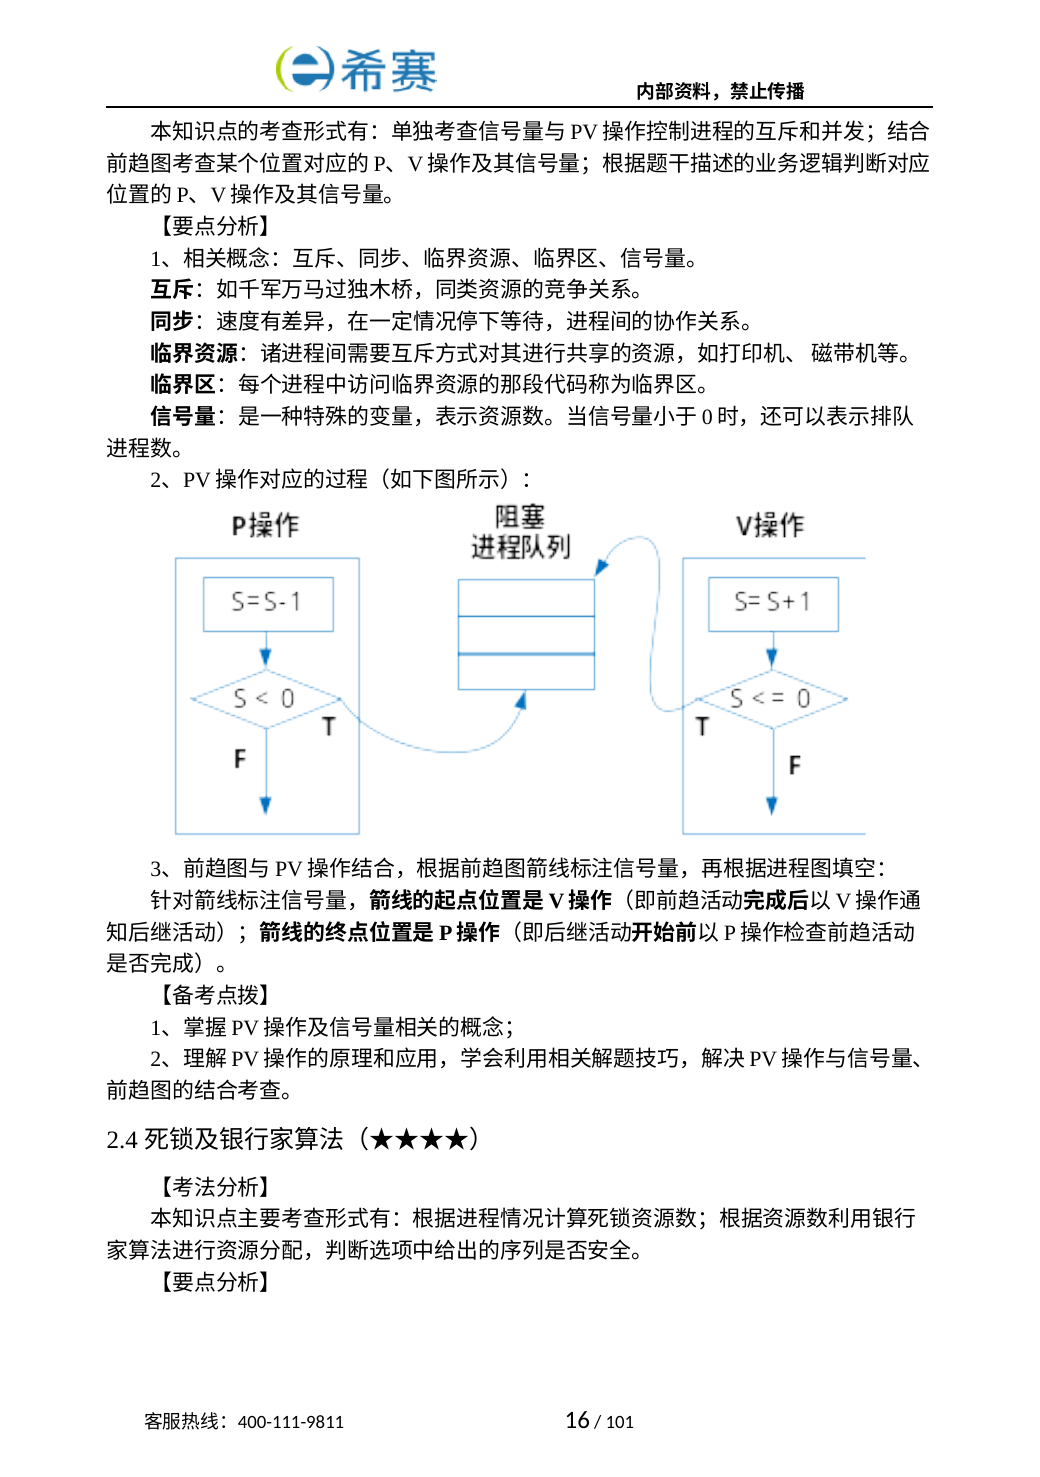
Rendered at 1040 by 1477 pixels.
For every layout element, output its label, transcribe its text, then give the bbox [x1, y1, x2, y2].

text 1、相关概念：互斥、同步、临界资源、临界区、信号量。 [106, 241, 933, 272]
text 互斥：如千军万马过独木桥，同类资源的竞争关系。 [106, 272, 933, 304]
text 临界区：每个进程中访问临界资源的那段代码称为临界区 [106, 367, 933, 399]
picture [276, 41, 438, 99]
text 3、前趋图与PV操作结合，根据前趋图箭线标注信号量，再根据进程图填空： [106, 851, 933, 883]
text 2、PV操作对应的过程（如下图所示）： [106, 462, 933, 494]
text 本知识点的考查形式有：单独考查信号量与PV操作控制进程的互斥和并发；结合前趋图考查某个位置对应的P、V操作及其信号量；根据题干描述的业务逻辑判断对应位置的P、V操作及其信号量。 [106, 114, 933, 209]
subtitle 2.4 死锁及银行家算法（★★★★） [106, 1105, 933, 1170]
text 【要点分析】 [106, 1265, 933, 1296]
text 同步：速度有差异，在一定情况停下等待，进程间的协作关系。 [106, 304, 933, 336]
text 【考法分析】 [106, 1170, 933, 1201]
text 【要点分析】 [106, 209, 933, 241]
text 本知识点主要考查形式有：根据进程情况计算死锁资源数；根据资源数利用银行家算法进行资源分配，判断选项中给出的序列是否安全。 [106, 1201, 933, 1265]
text 1、掌握PV操作及信号量相关的概念； [106, 1010, 933, 1041]
text 临界资源：诸进程间需要互斥方式对其进行共享的资源，如打印机、 磁带机等 [106, 336, 933, 367]
text 针对箭线标注信号量，箭线的起点位置是V操作（即前趋活动完成后以V操作通知后继活动）；箭线的终点位置是P操作（即后继活动开始前以P操作检查前趋活动是否完成）。 [106, 883, 933, 978]
text 【备考点拨】 [106, 978, 933, 1010]
text 信号量：是一种特殊的变量，表示资源数。当信号量小于0时，还可以表示排队进程数。 [106, 399, 933, 462]
text 2、理解PV操作的原理和应用，学会利用相关解题技巧，解决PV操作与信号量、前趋图的结合考查。 [106, 1041, 933, 1105]
